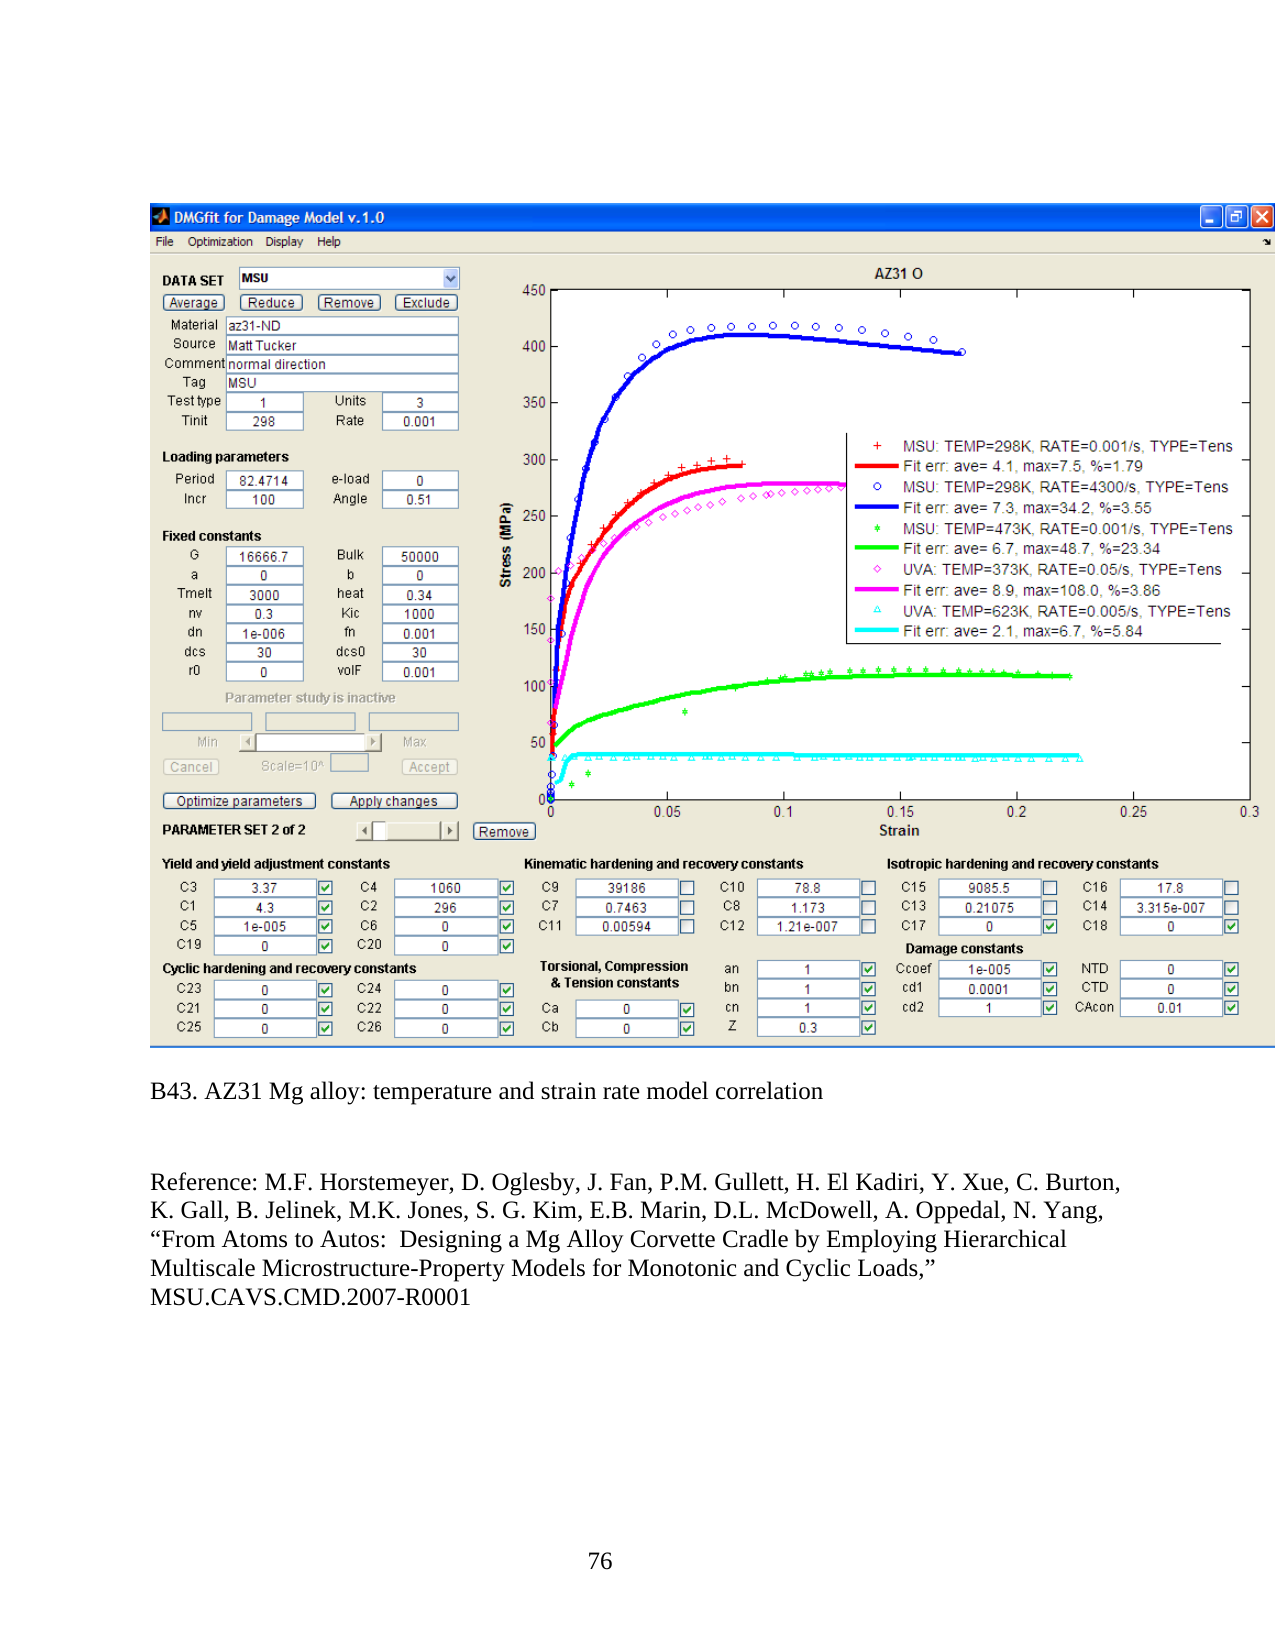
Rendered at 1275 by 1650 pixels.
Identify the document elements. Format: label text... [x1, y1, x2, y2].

picture [150, 203, 1275, 1048]
text Reference: M.F. Horstemeyer, D. Oglesby, J. Fan, P.M. Gullett, H. El Kadiri, Y. Xue, C. Burton, K. Gall, B. Jelinek, M.K. Jones, S. G. Kim, E.B. Marin, D.L. McDowell, A. Oppedal, N. Yang, “From Atoms to Autos: Designing a Mg Alloy Corvette Cradle by Employing Hierarchical Multiscale Microstructure-Property Models for Monotonic and Cyclic Loads,” MSU.CAVS.CMD.2007-R0001 [150, 1167, 1131, 1311]
text B43. AZ31 Mg alloy: temperature and strain rate model correlation [150, 1076, 1131, 1105]
